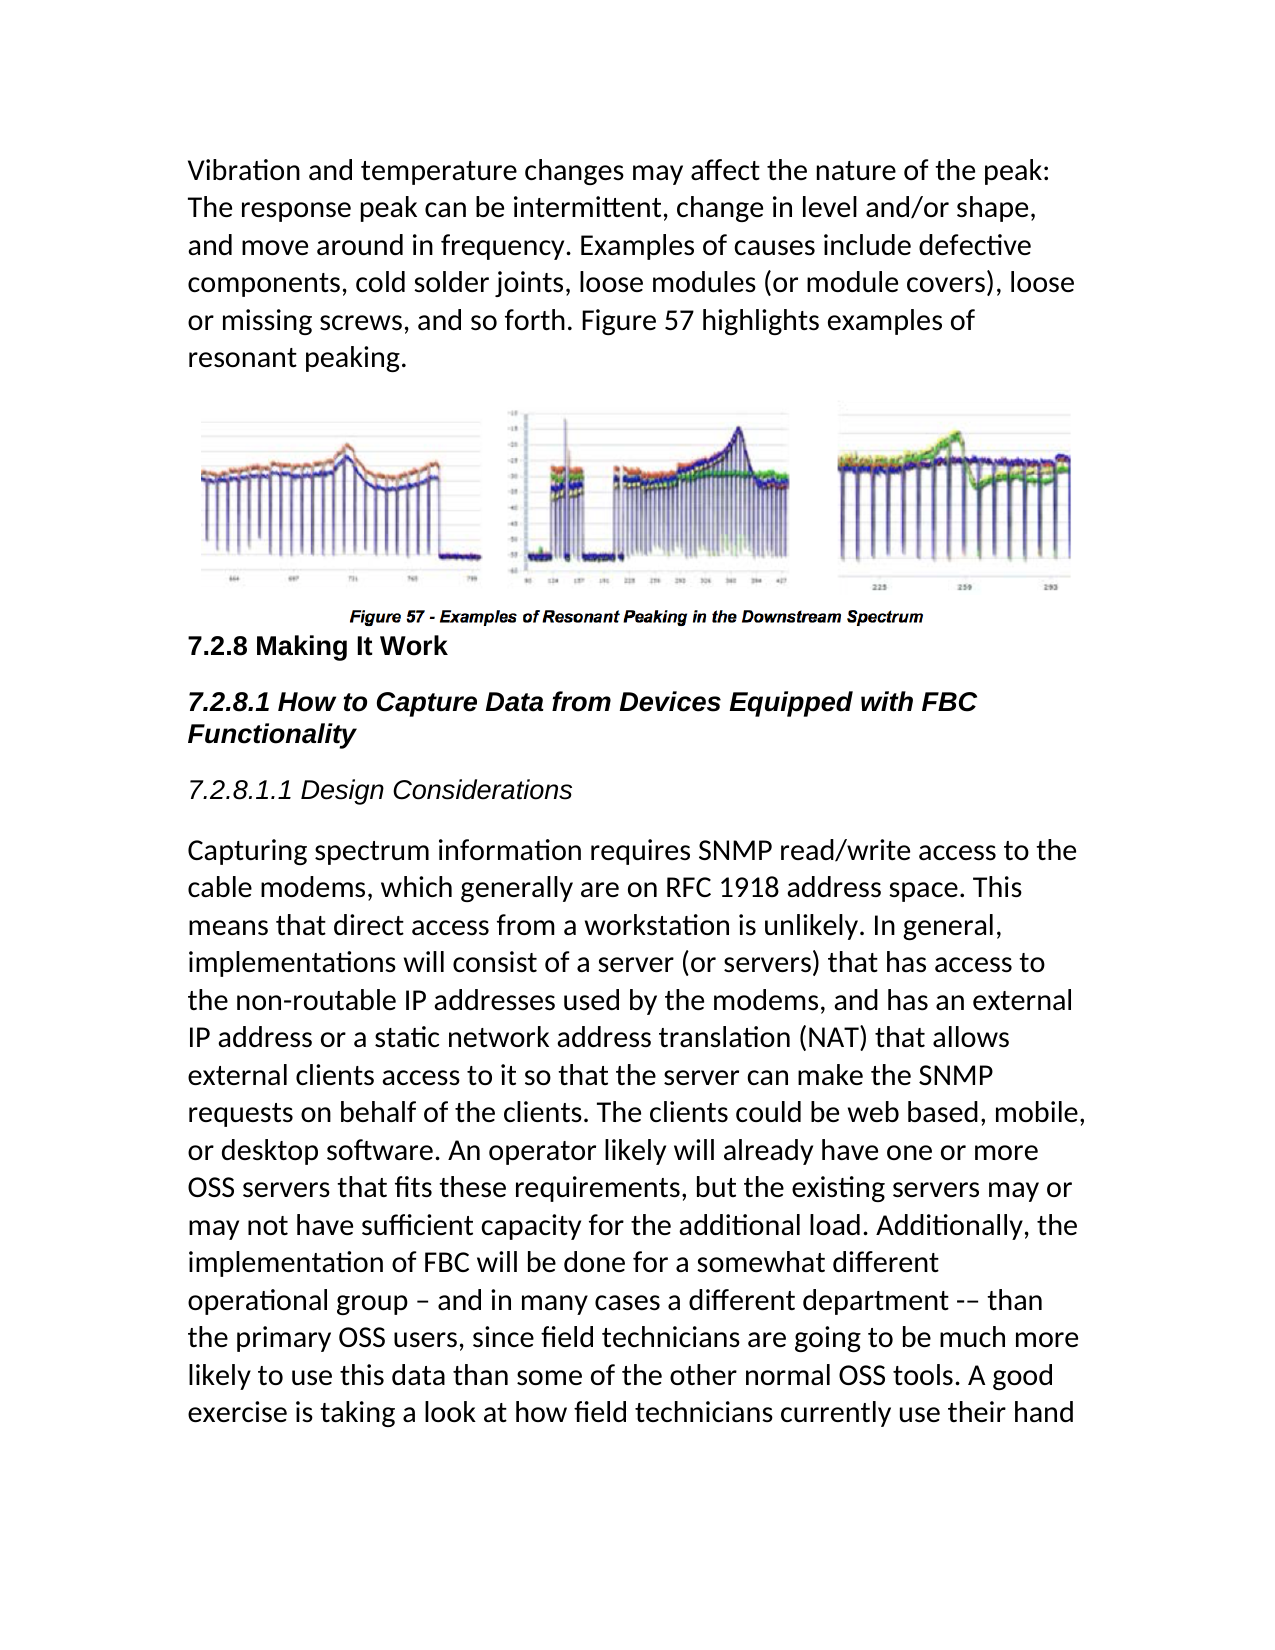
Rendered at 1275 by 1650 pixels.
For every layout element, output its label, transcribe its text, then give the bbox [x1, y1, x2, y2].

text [187, 830, 1087, 1430]
picture [187, 400, 1088, 631]
text 7.2.8.1.1 Design Considerations [187, 774, 1087, 805]
text 7.2.8 Making It Work [187, 631, 1087, 661]
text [187, 150, 1087, 375]
text 7.2.8.1 How to Capture Data from Devices Equipped with FBC Functionality [187, 686, 1087, 749]
